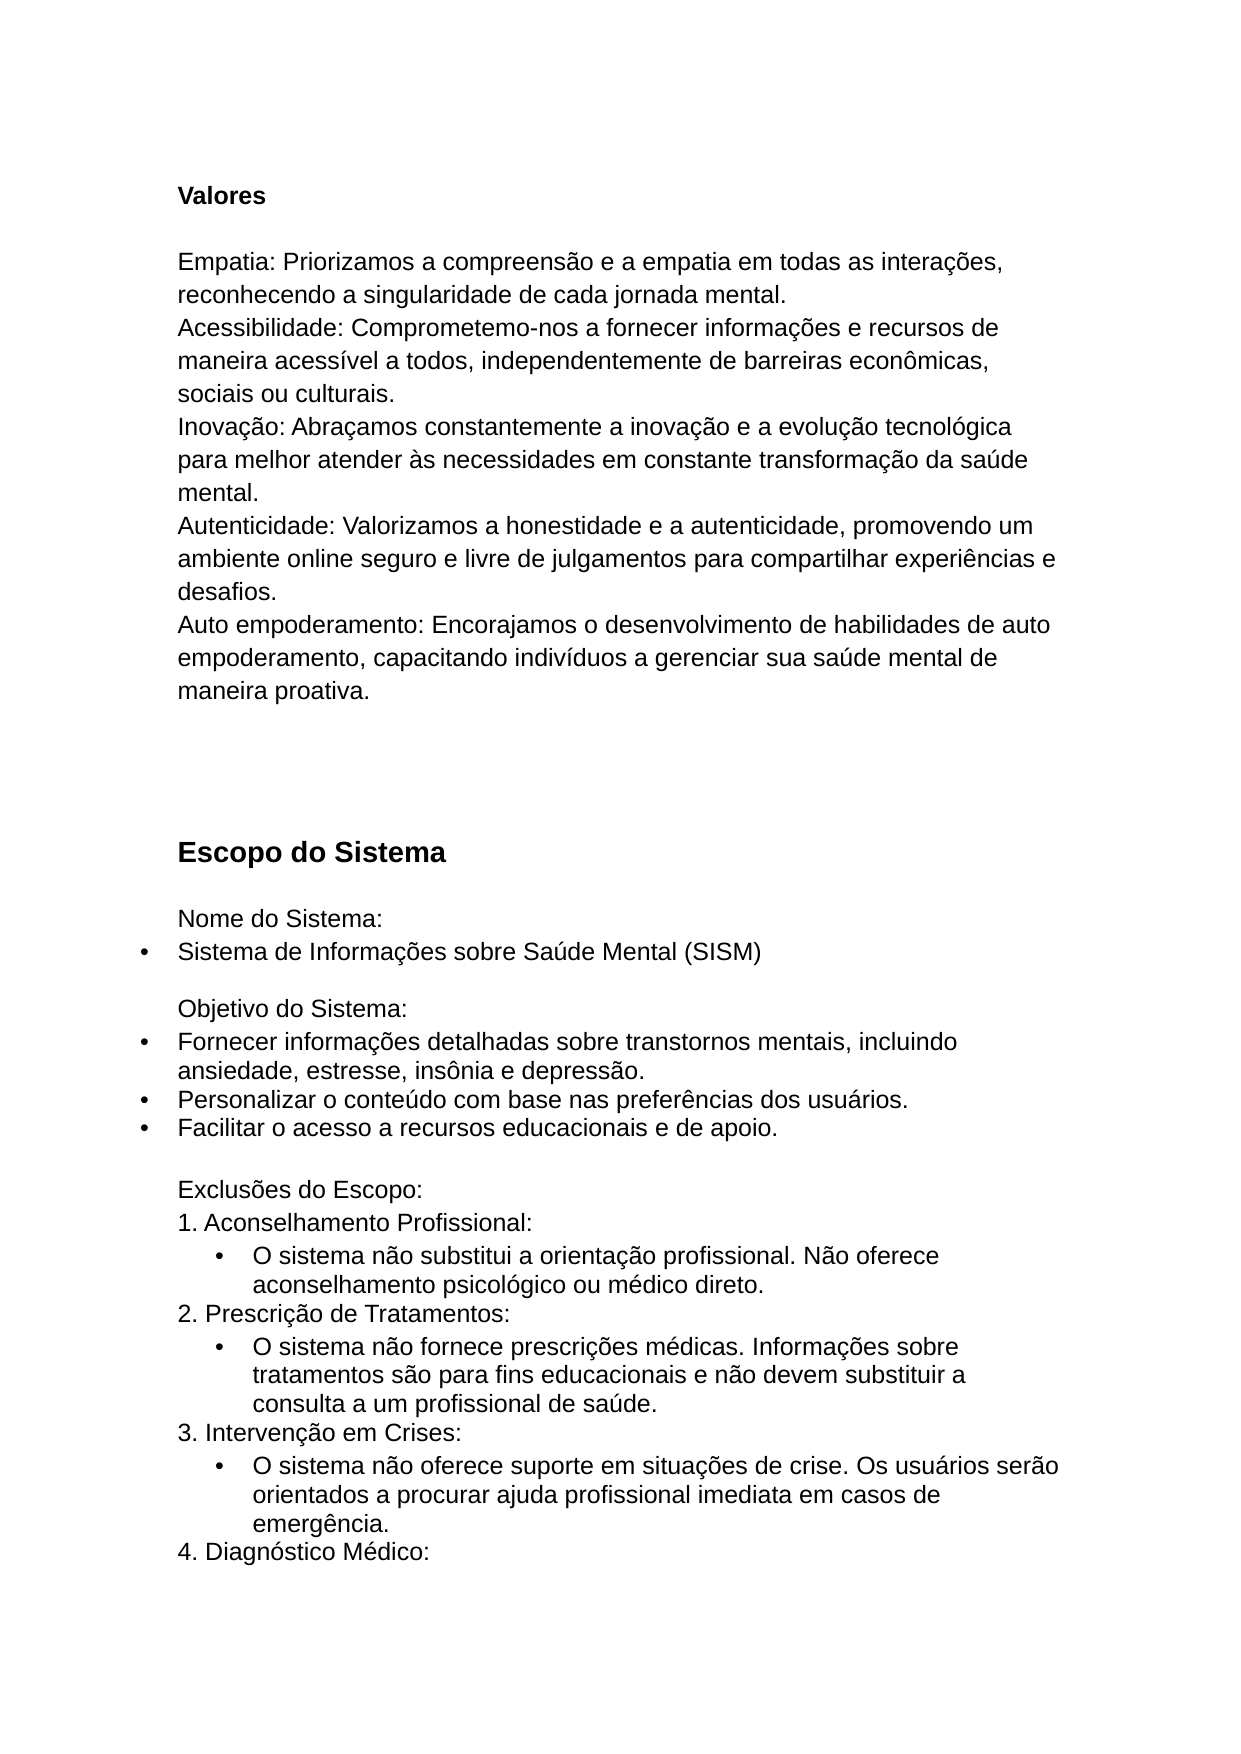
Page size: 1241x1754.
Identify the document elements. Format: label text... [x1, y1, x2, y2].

text 1. Aconselhamento Profissional: [177, 1208, 1063, 1237]
list O sistema não fornece prescrições médicas. Informações sobre tratamentos são para fins educacionais e não devem substituir a consulta a um profissional de saúde. [215, 1332, 1063, 1418]
text Valores [177, 148, 1063, 209]
text Exclusões do Escopo: [177, 1175, 1063, 1204]
list Fornecer informações detalhadas sobre transtornos mentais, incluindo ansiedade, estresse, insônia e depressão. [140, 1027, 1063, 1085]
text Inovação: Abraçamos constantemente a inovação e a evolução tecnológica para melhor atender às necessidades em constante transformação da saúde mental. [177, 412, 1063, 507]
list Sistema de Informações sobre Saúde Mental (SISM) [140, 937, 1063, 965]
text Objetivo do Sistema: [177, 994, 1063, 1023]
text Auto empoderamento: Encorajamos o desenvolvimento de habilidades de auto empoderamento, capacitando indivíduos a gerenciar sua saúde mental de maneira proativa. [177, 610, 1063, 705]
list Facilitar o acesso a recursos educacionais e de apoio. [140, 1113, 1063, 1142]
text Empatia: Priorizamos a compreensão e a empatia em todas as interações, reconhecendo a singularidade de cada jornada mental. [177, 247, 1063, 309]
text 2. Prescrição de Tratamentos: [177, 1299, 1063, 1327]
text 4. Diagnóstico Médico: [177, 1537, 1063, 1566]
text Nome do Sistema: [177, 904, 1063, 932]
list O sistema não substitui a orientação profissional. Não oferece aconselhamento psicológico ou médico direto. [215, 1241, 1063, 1299]
list O sistema não oferece suporte em situações de crise. Os usuários serão orientados a procurar ajuda profissional imediata em casos de emergência. [215, 1451, 1063, 1537]
text Acessibilidade: Comprometemo-nos a fornecer informações e recursos de maneira acessível a todos, independentemente de barreiras econômicas, sociais ou culturais. [177, 313, 1063, 408]
text 3. Intervenção em Crises: [177, 1418, 1063, 1447]
text Autenticidade: Valorizamos a honestidade e a autenticidade, promovendo um ambiente online seguro e livre de julgamentos para compartilhar experiências e desafios. [177, 511, 1063, 606]
text Escopo do Sistema [177, 835, 1063, 868]
list Personalizar o conteúdo com base nas preferências dos usuários. [140, 1085, 1063, 1113]
